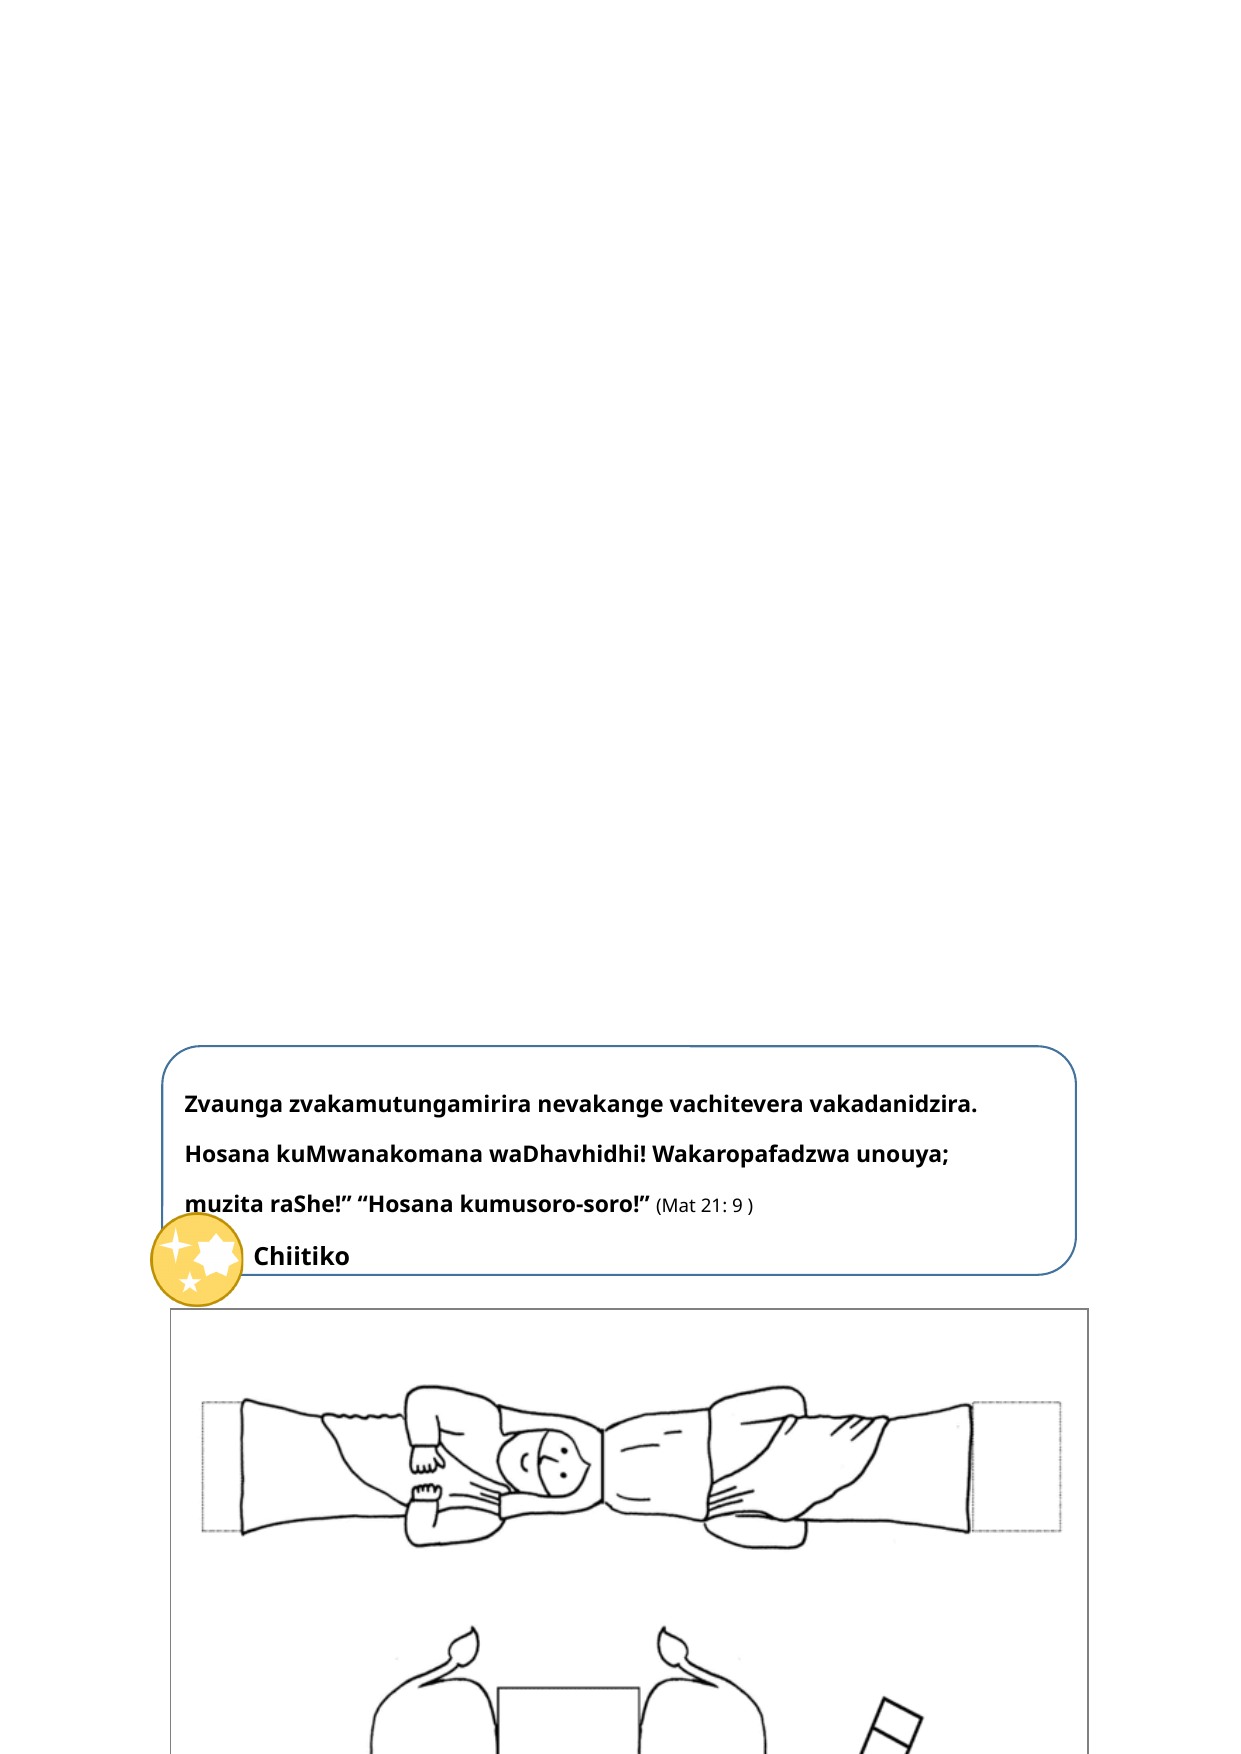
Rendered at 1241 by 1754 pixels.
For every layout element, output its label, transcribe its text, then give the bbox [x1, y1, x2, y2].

text Zvaunga zvakamutungamirira nevakange vachitevera vakadanidzira. [150, 1088, 1090, 1119]
picture [171, 1310, 1087, 1754]
picture [150, 1212, 244, 1307]
text Hosana kuMwanakomana waDhavhidhi! Wakaropafadzwa unouya; [150, 1138, 1090, 1169]
text Chiitiko [244, 1239, 1090, 1273]
text muzita raShe!” “Hosana kumusoro-soro!” (Mat 21: 9 ) [150, 1188, 1090, 1220]
